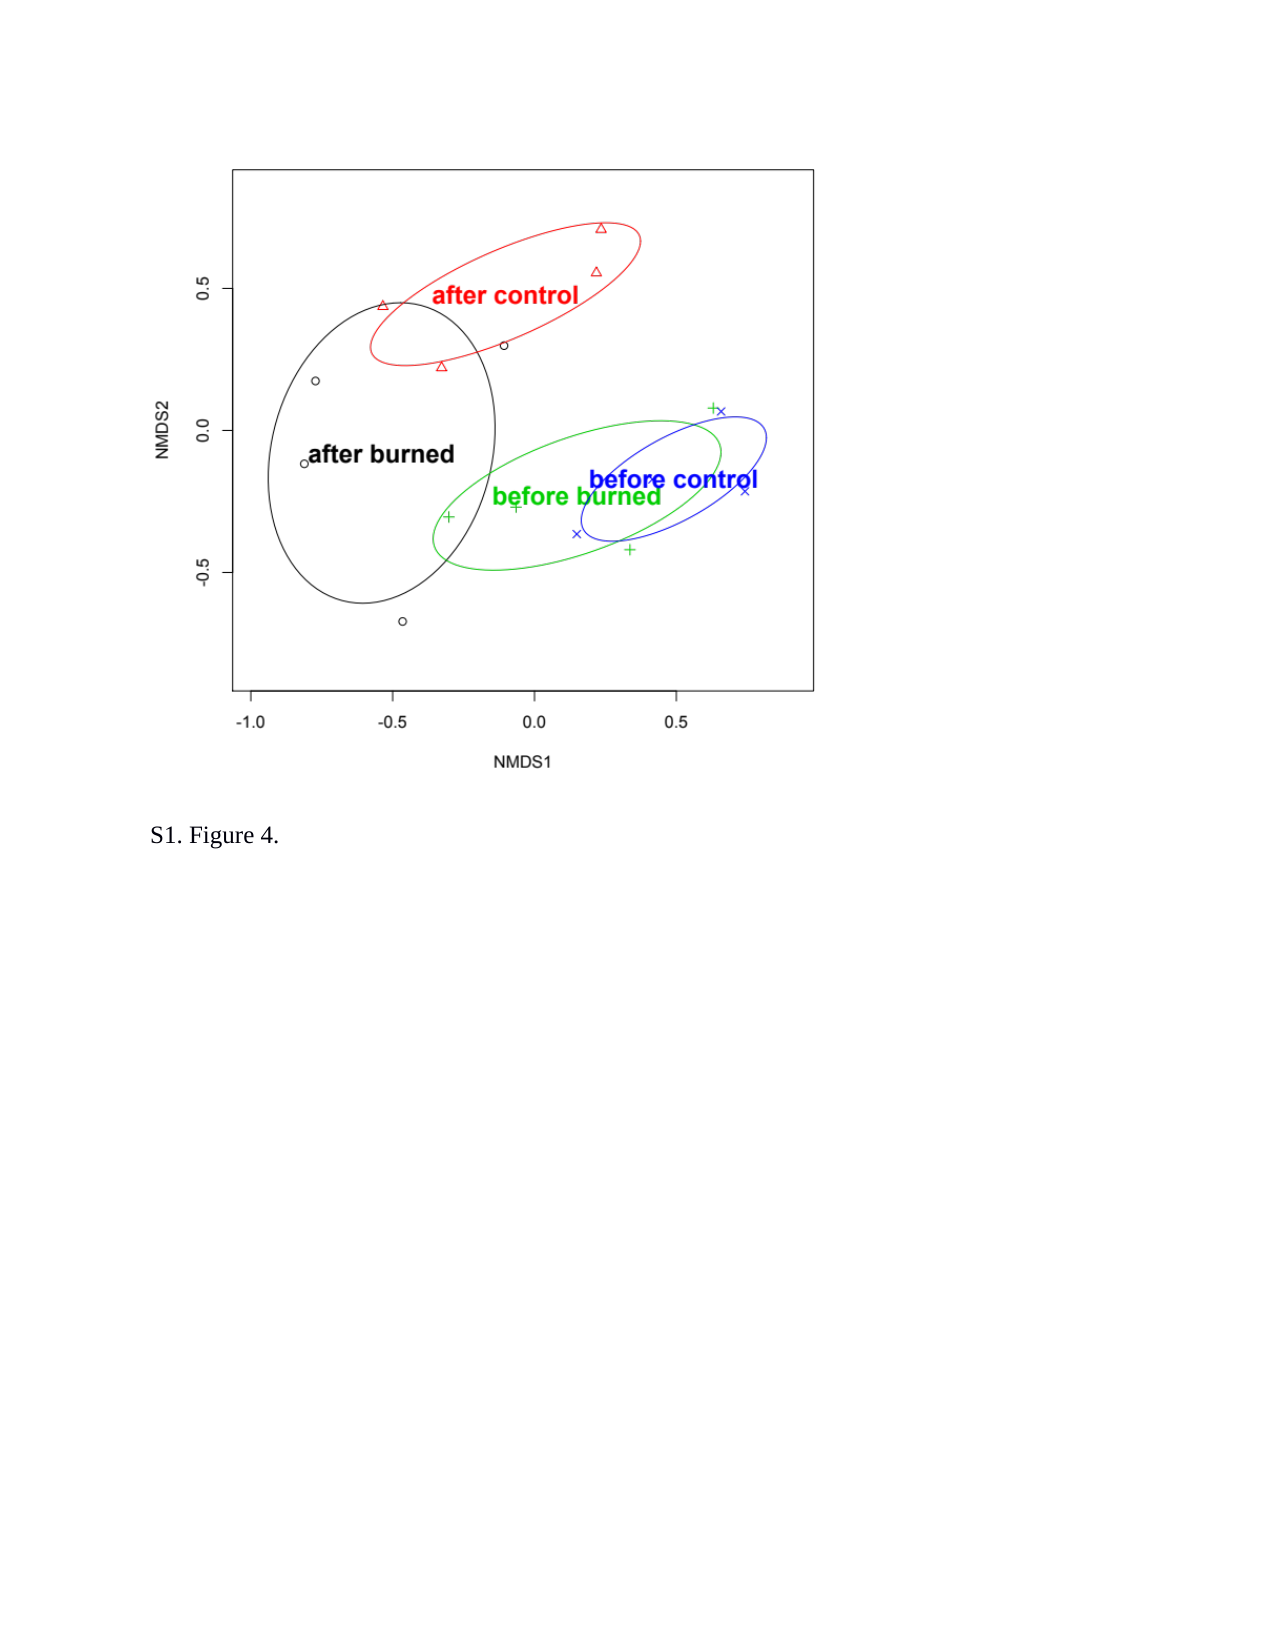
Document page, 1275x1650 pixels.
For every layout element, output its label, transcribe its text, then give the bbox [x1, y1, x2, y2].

text S1. Figure 4. [150, 820, 1125, 849]
